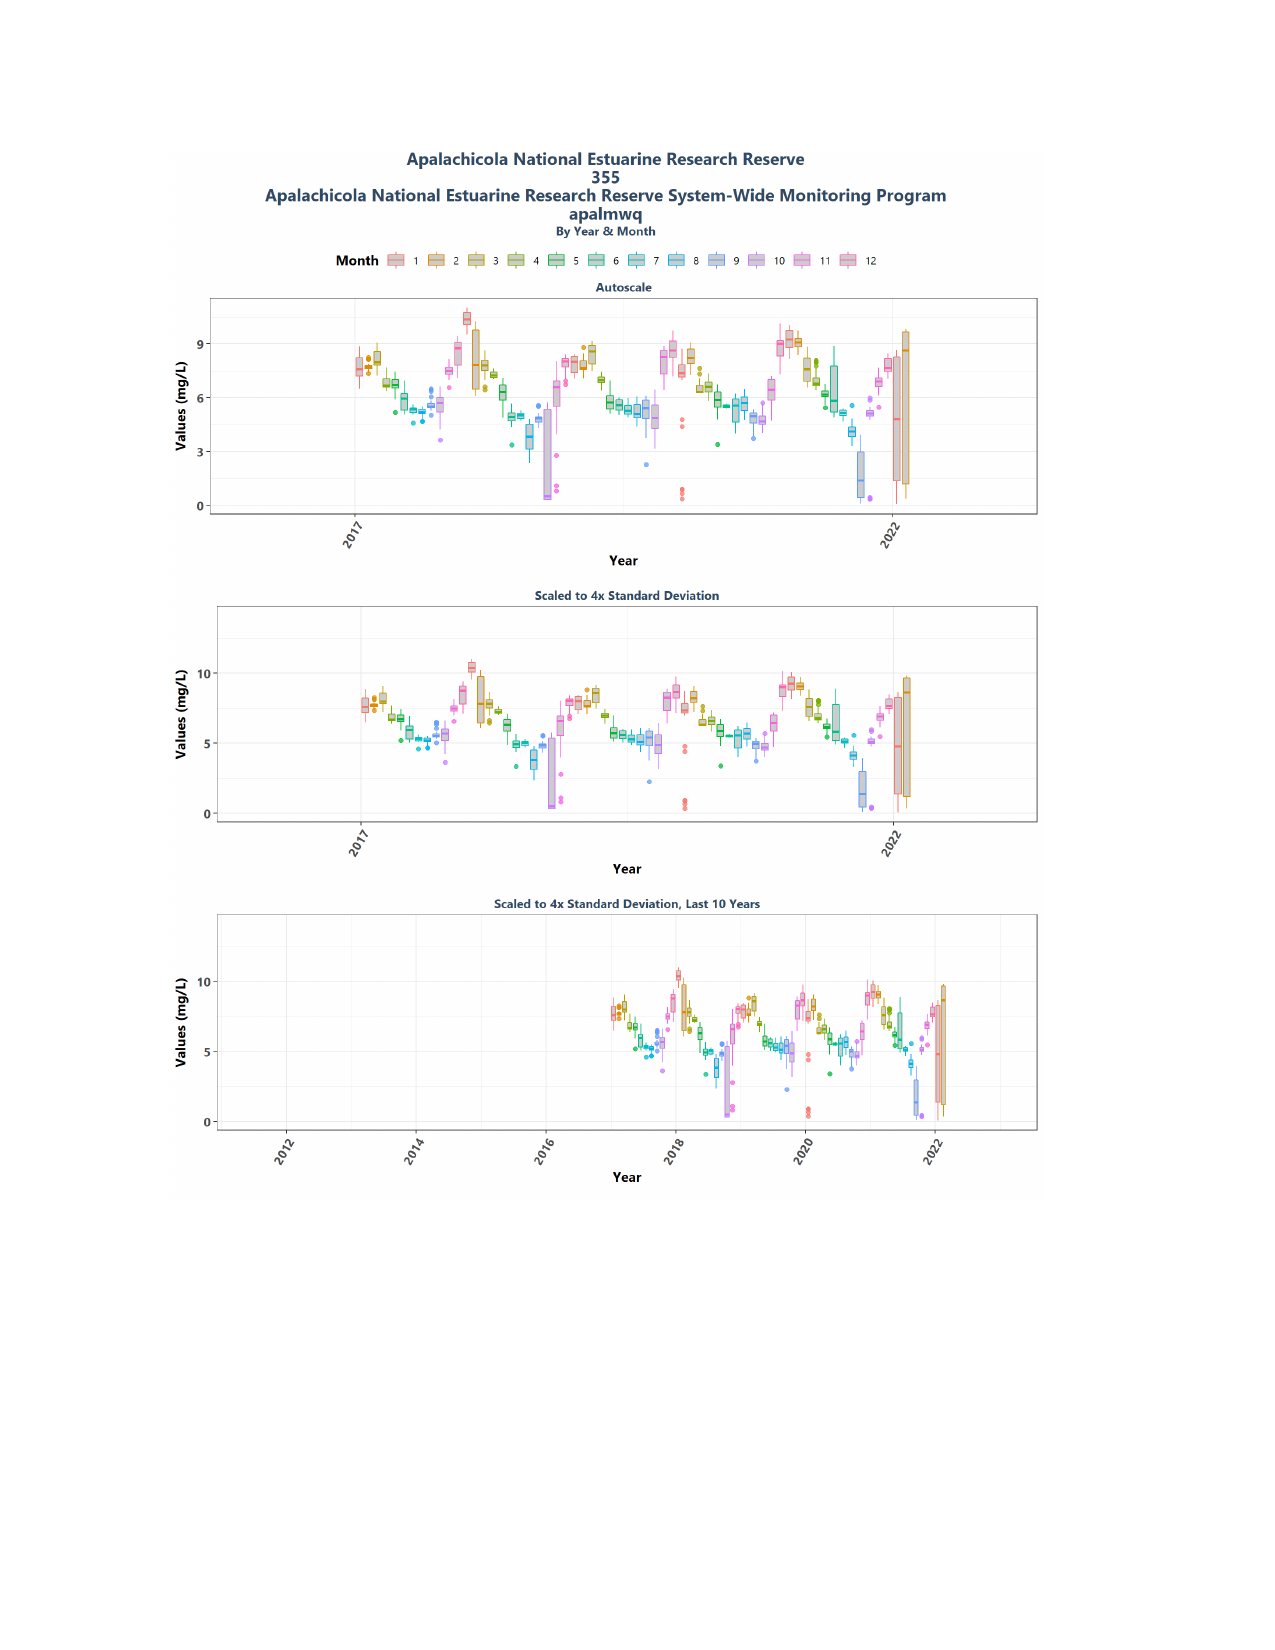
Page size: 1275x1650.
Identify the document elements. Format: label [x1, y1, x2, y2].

picture [168, 150, 1044, 1200]
